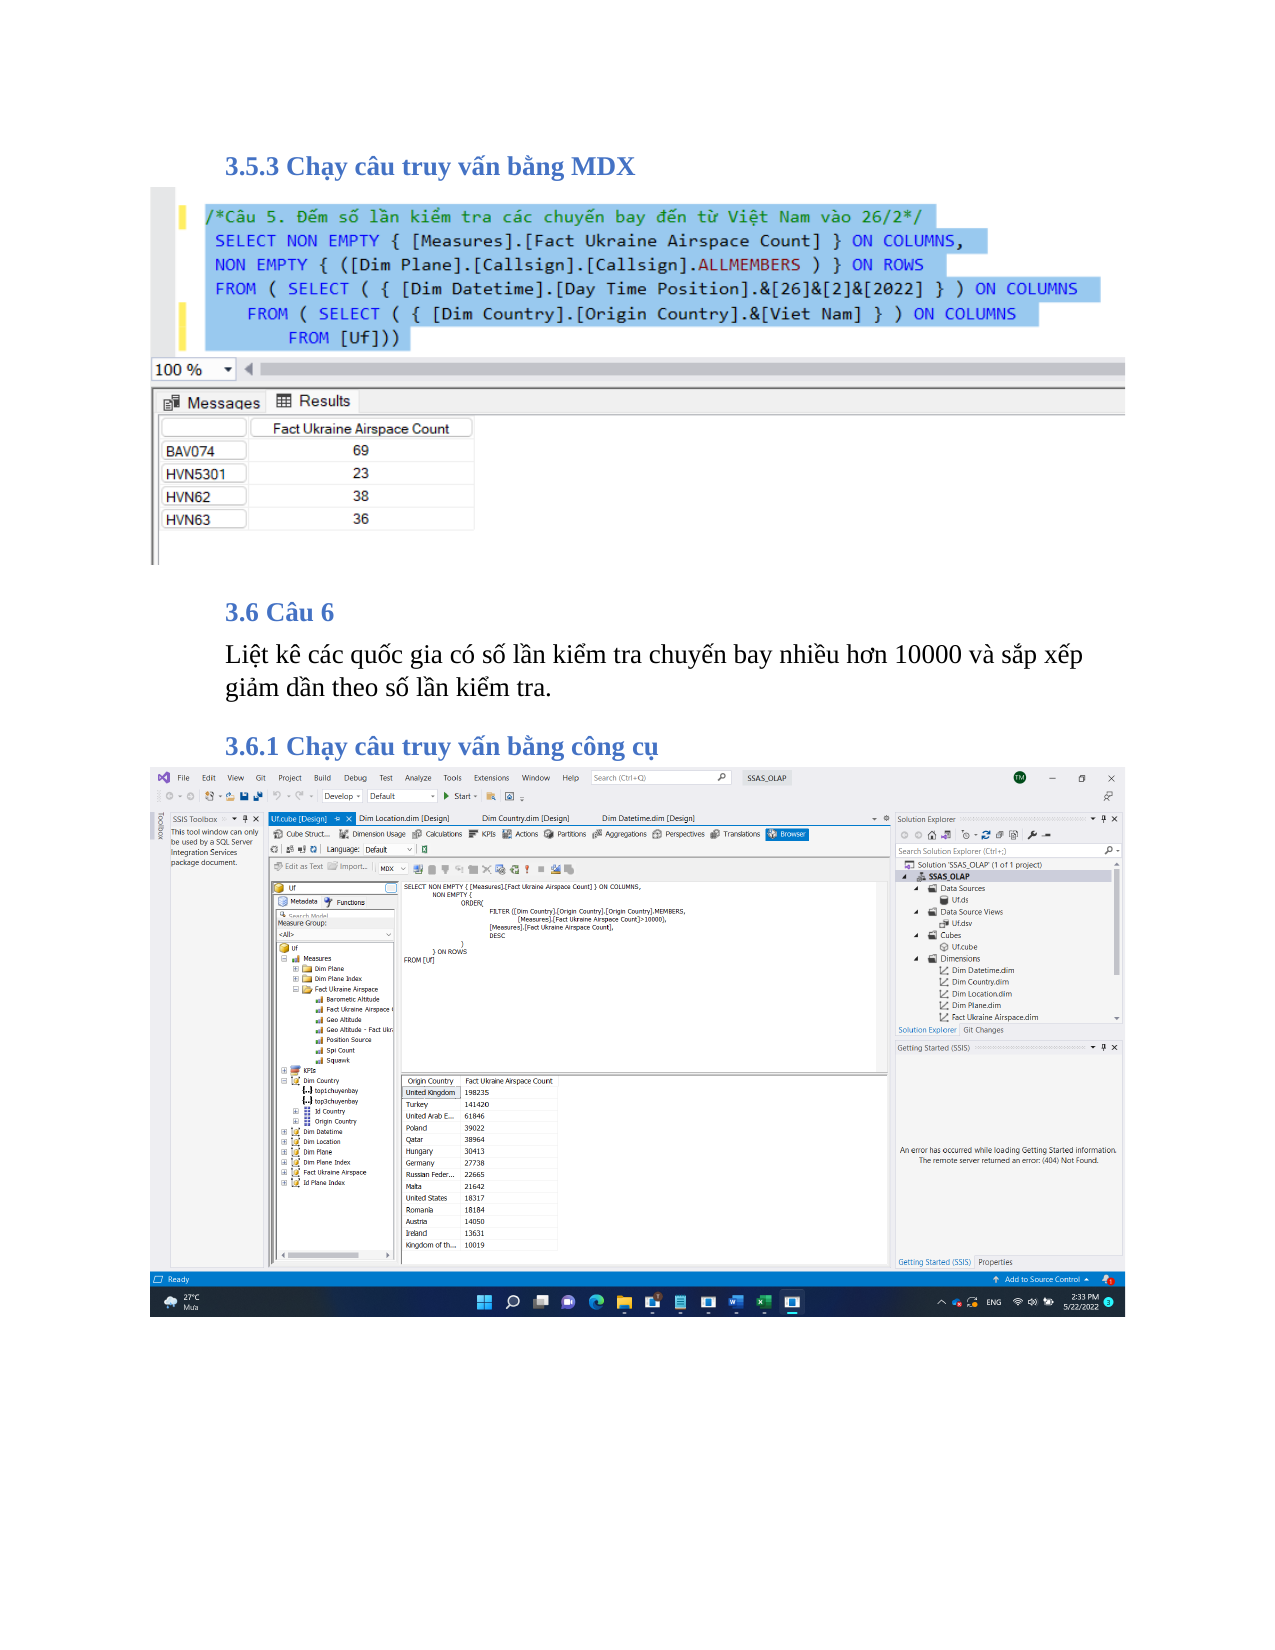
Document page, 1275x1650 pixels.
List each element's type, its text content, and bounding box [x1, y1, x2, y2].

picture [150, 187, 1125, 565]
subtitle 3.6.1 Chạy câu truy vấn bằng công cụ [187, 730, 1125, 761]
text Liệt kê các quốc gia có số lần kiểm tra chuyến bay nhiều hơn 10000 và sắp xếp giảm dần theo số lần kiểm tra. [225, 638, 1125, 703]
subtitle 3.6 Câu 6 [150, 596, 1125, 627]
picture [150, 767, 1125, 1317]
subtitle 3.5.3 Chạy câu truy vấn bằng MDX [187, 150, 1125, 181]
